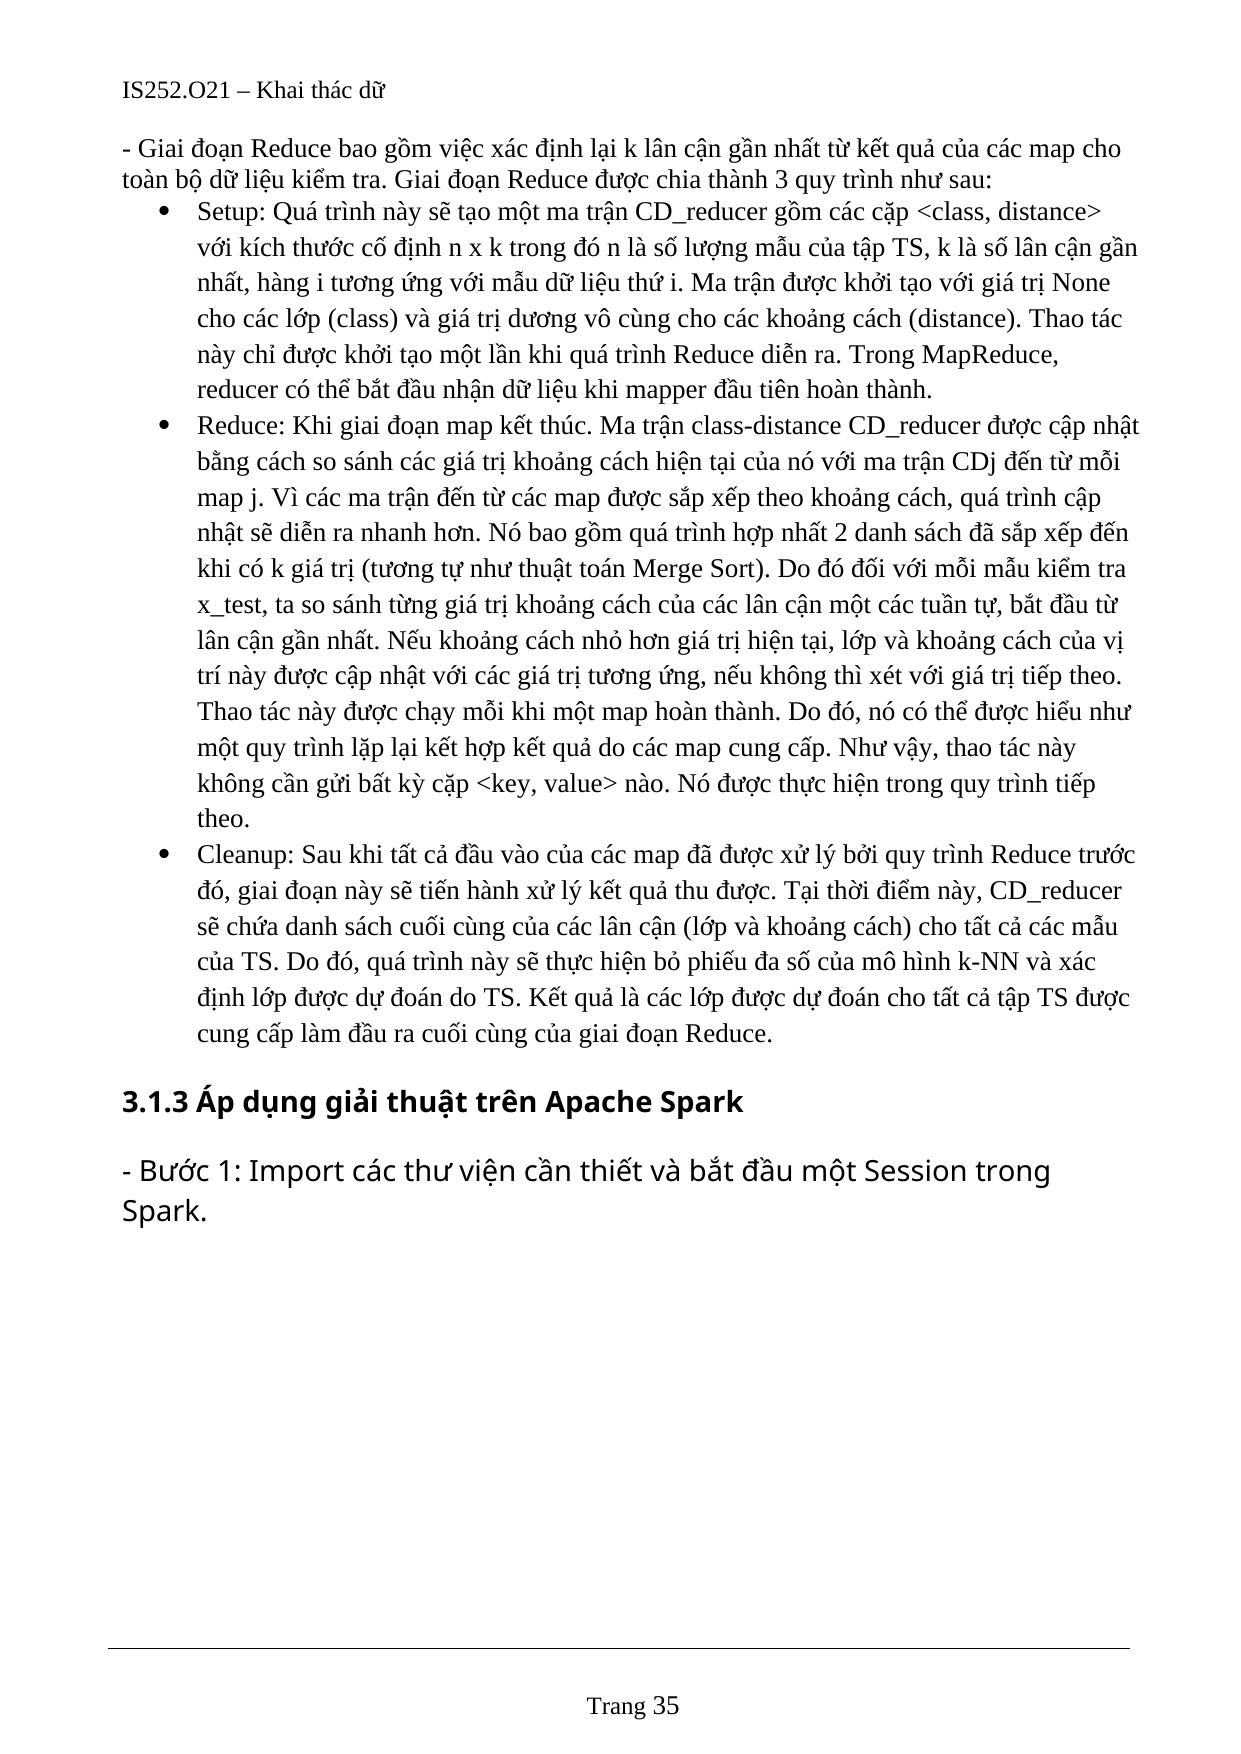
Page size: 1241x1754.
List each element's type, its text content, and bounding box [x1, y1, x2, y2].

list Setup: Quá trình này sẽ tạo một ma trận CD_reducer gồm các cặp <class, distance> với kích thước cố định n x k trong đó n là số lượng mẫu của tập TS, k là số lân cận gần nhất, hàng i tương ứng với mẫu dữ liệu thứ i. Ma trận được khởi tạo với giá trị None cho các lớp (class) và giá trị dương vô cùng cho các khoảng cách (distance). Thao tác này chỉ được khởi tạo một lần khi quá trình Reduce diễn ra. Trong MapReduce, reducer có thể bắt đầu nhận dữ liệu khi mapper đầu tiên hoàn thành. [159, 195, 1144, 405]
text - Giai đoạn Reduce bao gồm việc xác định lại k lân cận gần nhất từ kết quả của các map cho toàn bộ dữ liệu kiểm tra. Giai đoạn Reduce được chia thành 3 quy trình như sau: [122, 132, 1144, 195]
list Cleanup: Sau khi tất cả đầu vào của các map đã được xử lý bởi quy trình Reduce trước đó, giai đoạn này sẽ tiến hành xử lý kết quả thu được. Tại thời điểm này, CD_reducer sẽ chứa danh sách cuối cùng của các lân cận (lớp và khoảng cách) cho tất cả các mẫu của TS. Do đó, quá trình này sẽ thực hiện bỏ phiếu đa số của mô hình k-NN và xác định lớp được dự đoán do TS. Kết quả là các lớp được dự đoán cho tất cả tập TS được cung cấp làm đầu ra cuối cùng của giai đoạn Reduce. [159, 838, 1144, 1048]
text - Bước 1: Import các thư viện cần thiết và bắt đầu một Session trong Spark. [122, 1151, 1144, 1230]
subtitle 3.1.3 Áp dụng giải thuật trên Apache Spark [122, 1082, 1144, 1121]
list Reduce: Khi giai đoạn map kết thúc. Ma trận class-distance CD_reducer được cập nhật bằng cách so sánh các giá trị khoảng cách hiện tại của nó với ma trận CDj đến từ mỗi map j. Vì các ma trận đến từ các map được sắp xếp theo khoảng cách, quá trình cập nhật sẽ diễn ra nhanh hơn. Nó bao gồm quá trình hợp nhất 2 danh sách đã sắp xếp đến khi có k giá trị (tương tự như thuật toán Merge Sort). Do đó đối với mỗi mẫu kiểm tra x_test, ta so sánh từng giá trị khoảng cách của các lân cận một các tuần tự, bắt đầu từ lân cận gần nhất. Nếu khoảng cách nhỏ hơn giá trị hiện tại, lớp và khoảng cách của vị trí này được cập nhật với các giá trị tương ứng, nếu không thì xét với giá trị tiếp theo. Thao tác này được chạy mỗi khi một map hoàn thành. Do đó, nó có thể được hiểu như một quy trình lặp lại kết hợp kết quả do các map cung cấp. Như vậy, thao tác này không cần gửi bất kỳ cặp <key, value> nào. Nó được thực hiện trong quy trình tiếp theo. [159, 409, 1144, 833]
